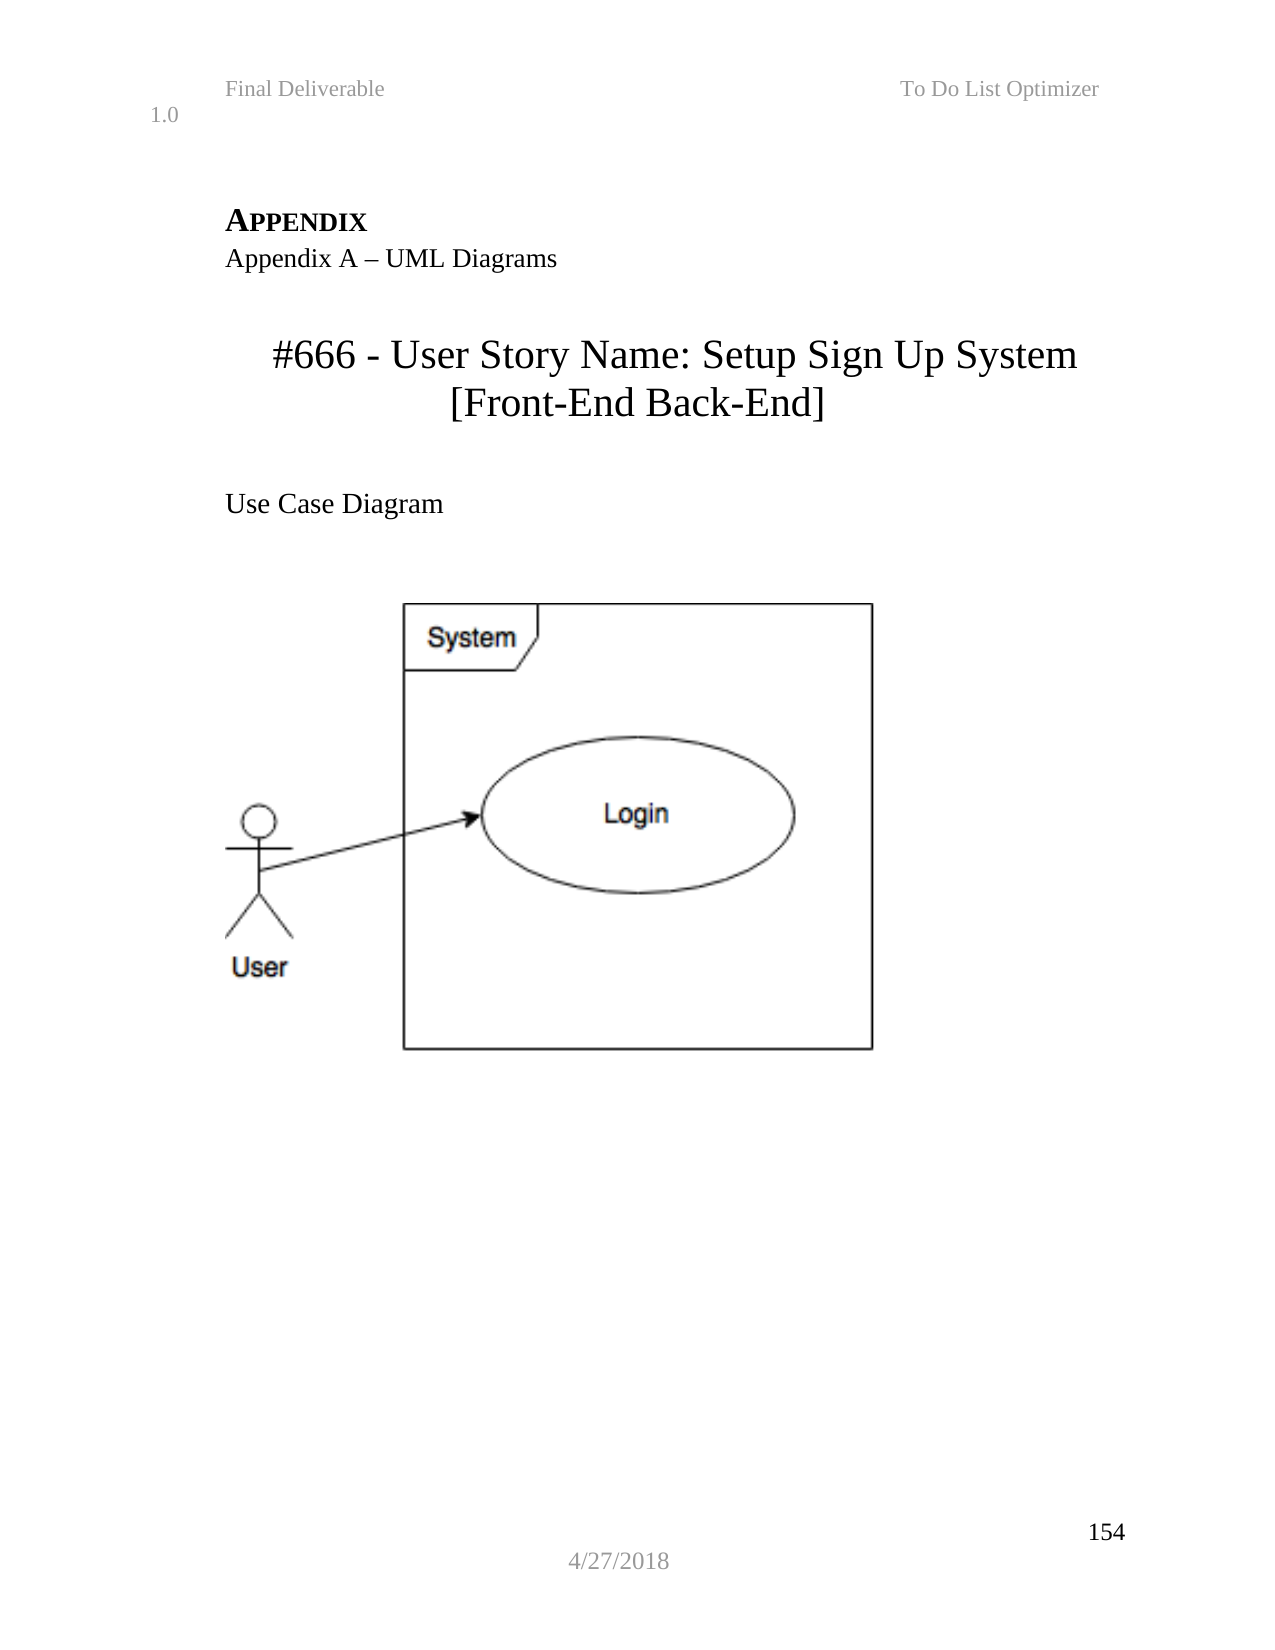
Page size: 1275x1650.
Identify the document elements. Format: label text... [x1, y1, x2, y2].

title Use Case Diagram [150, 486, 1125, 520]
subtitle #666 - User Story Name: Setup Sign Up System [Front-End Back-End] [150, 330, 1125, 426]
subtitle Appendix [150, 200, 1125, 238]
subtitle Appendix A – UML Diagrams [150, 242, 1125, 274]
picture [225, 603, 874, 1053]
